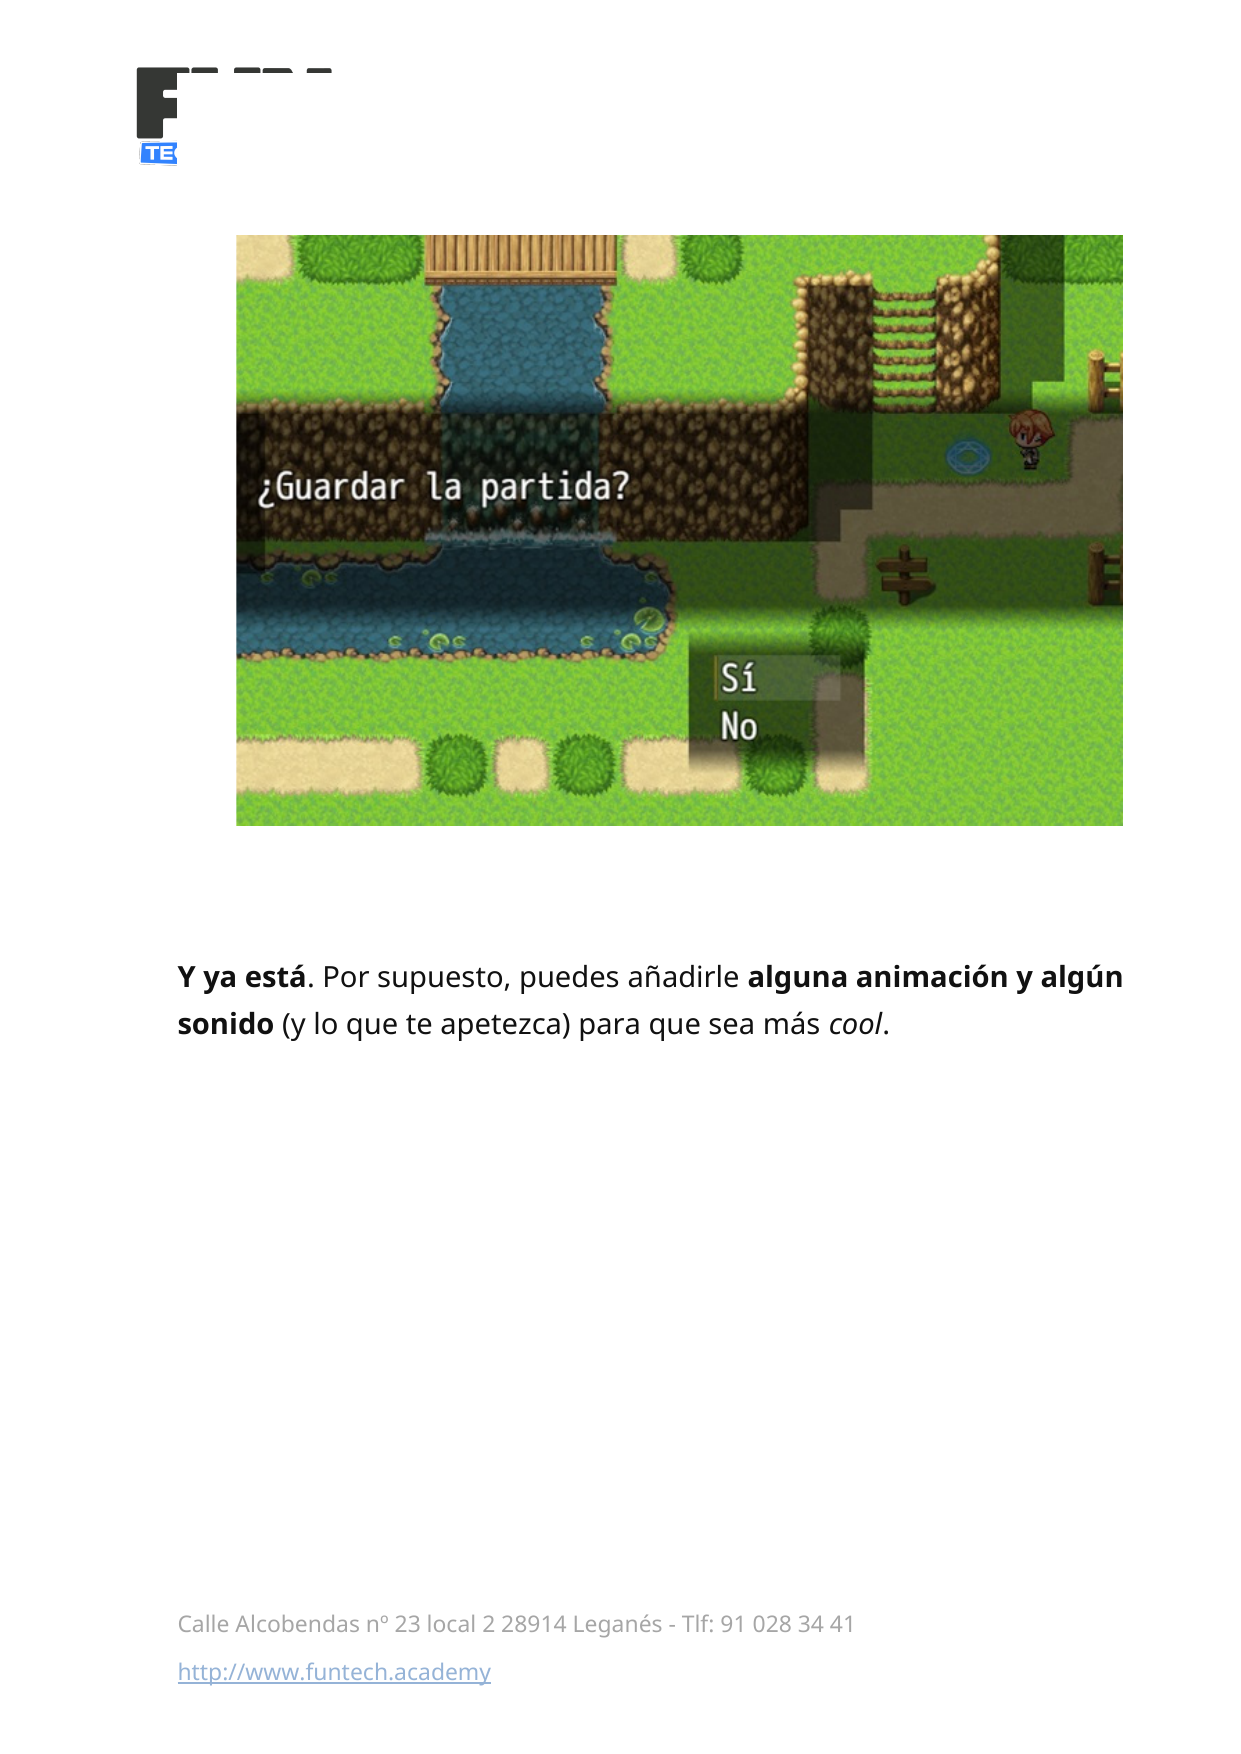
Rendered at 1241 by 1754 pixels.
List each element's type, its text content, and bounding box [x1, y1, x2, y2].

picture [236, 235, 1123, 826]
text Y ya está. Por supuesto, puedes añadirle alguna animación y algún sonido (y lo que te apetezca) para que sea más cool. [177, 948, 1182, 1043]
